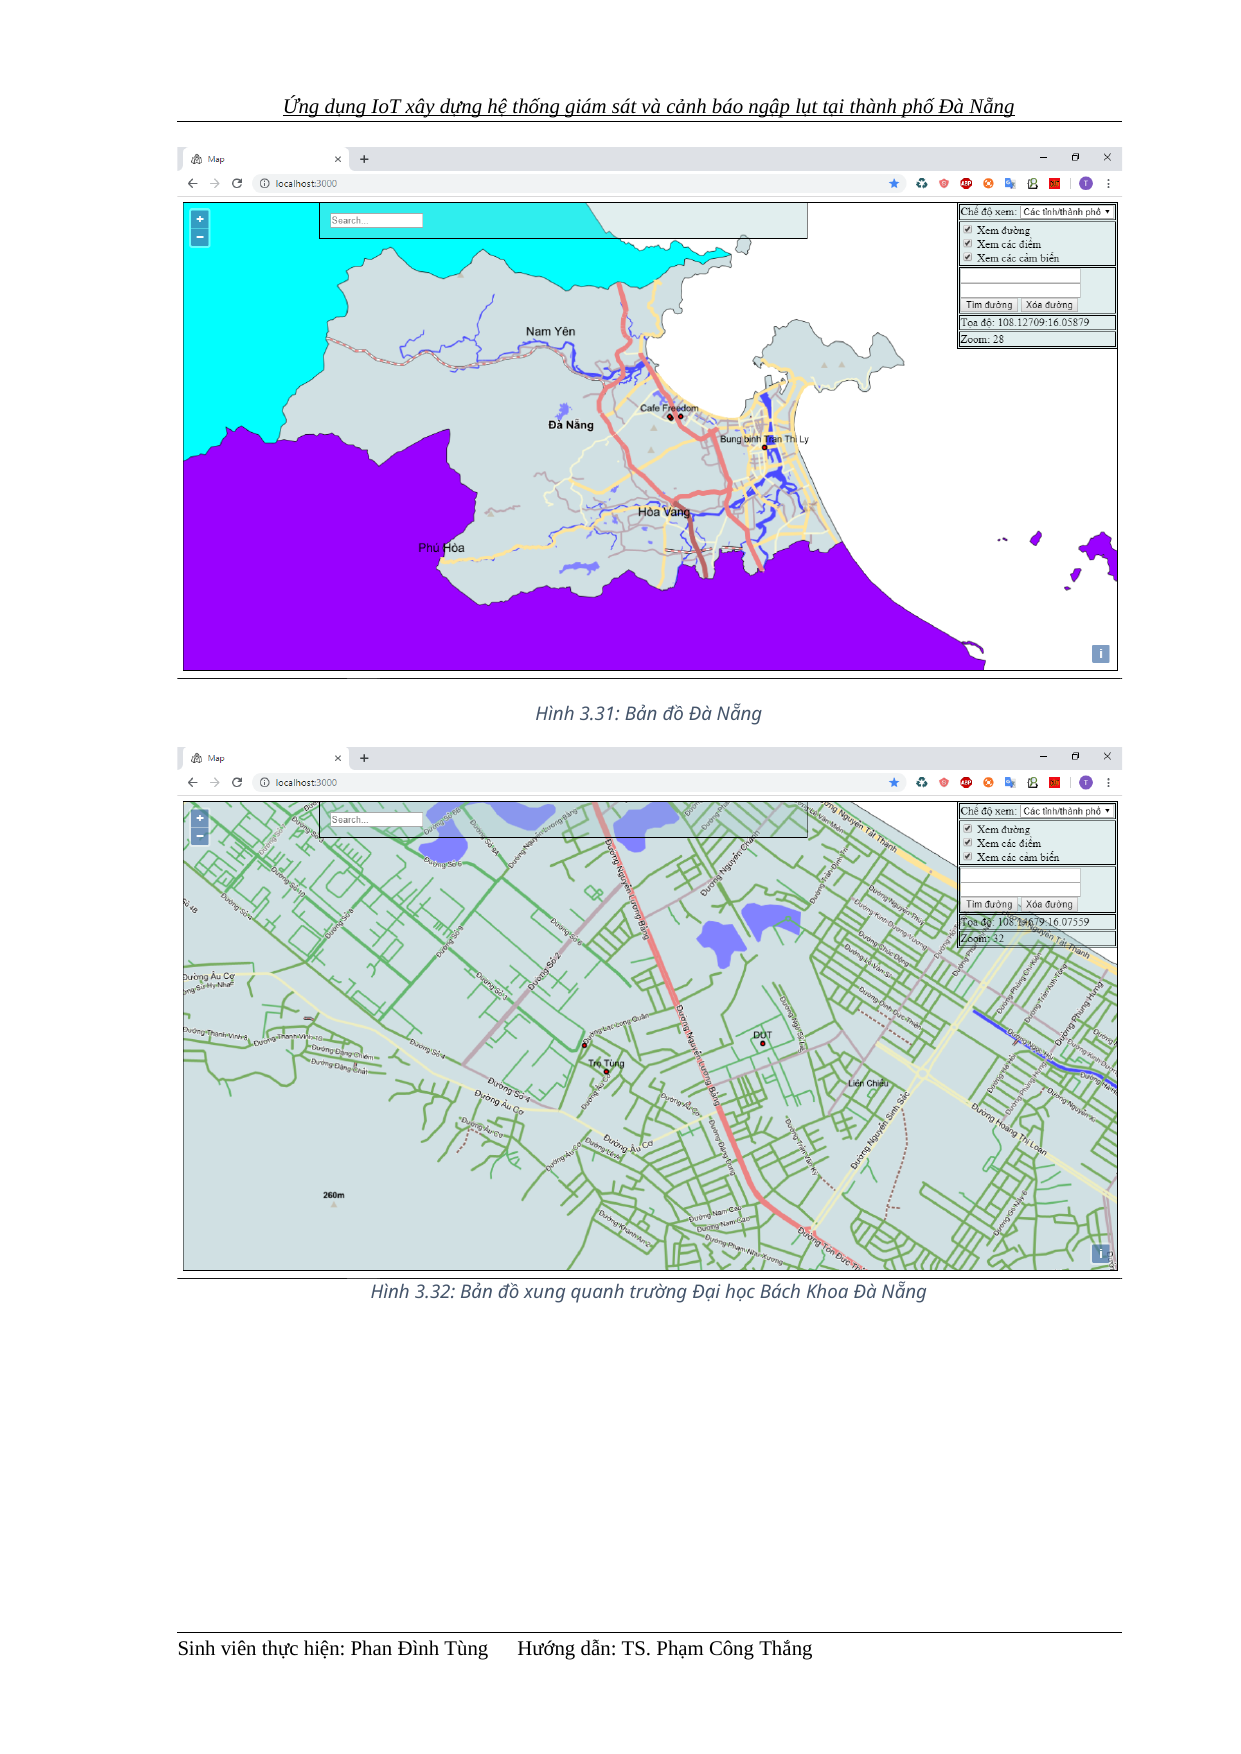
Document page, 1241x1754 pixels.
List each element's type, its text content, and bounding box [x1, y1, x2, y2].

picture [177, 747, 1123, 1279]
picture [177, 147, 1123, 679]
